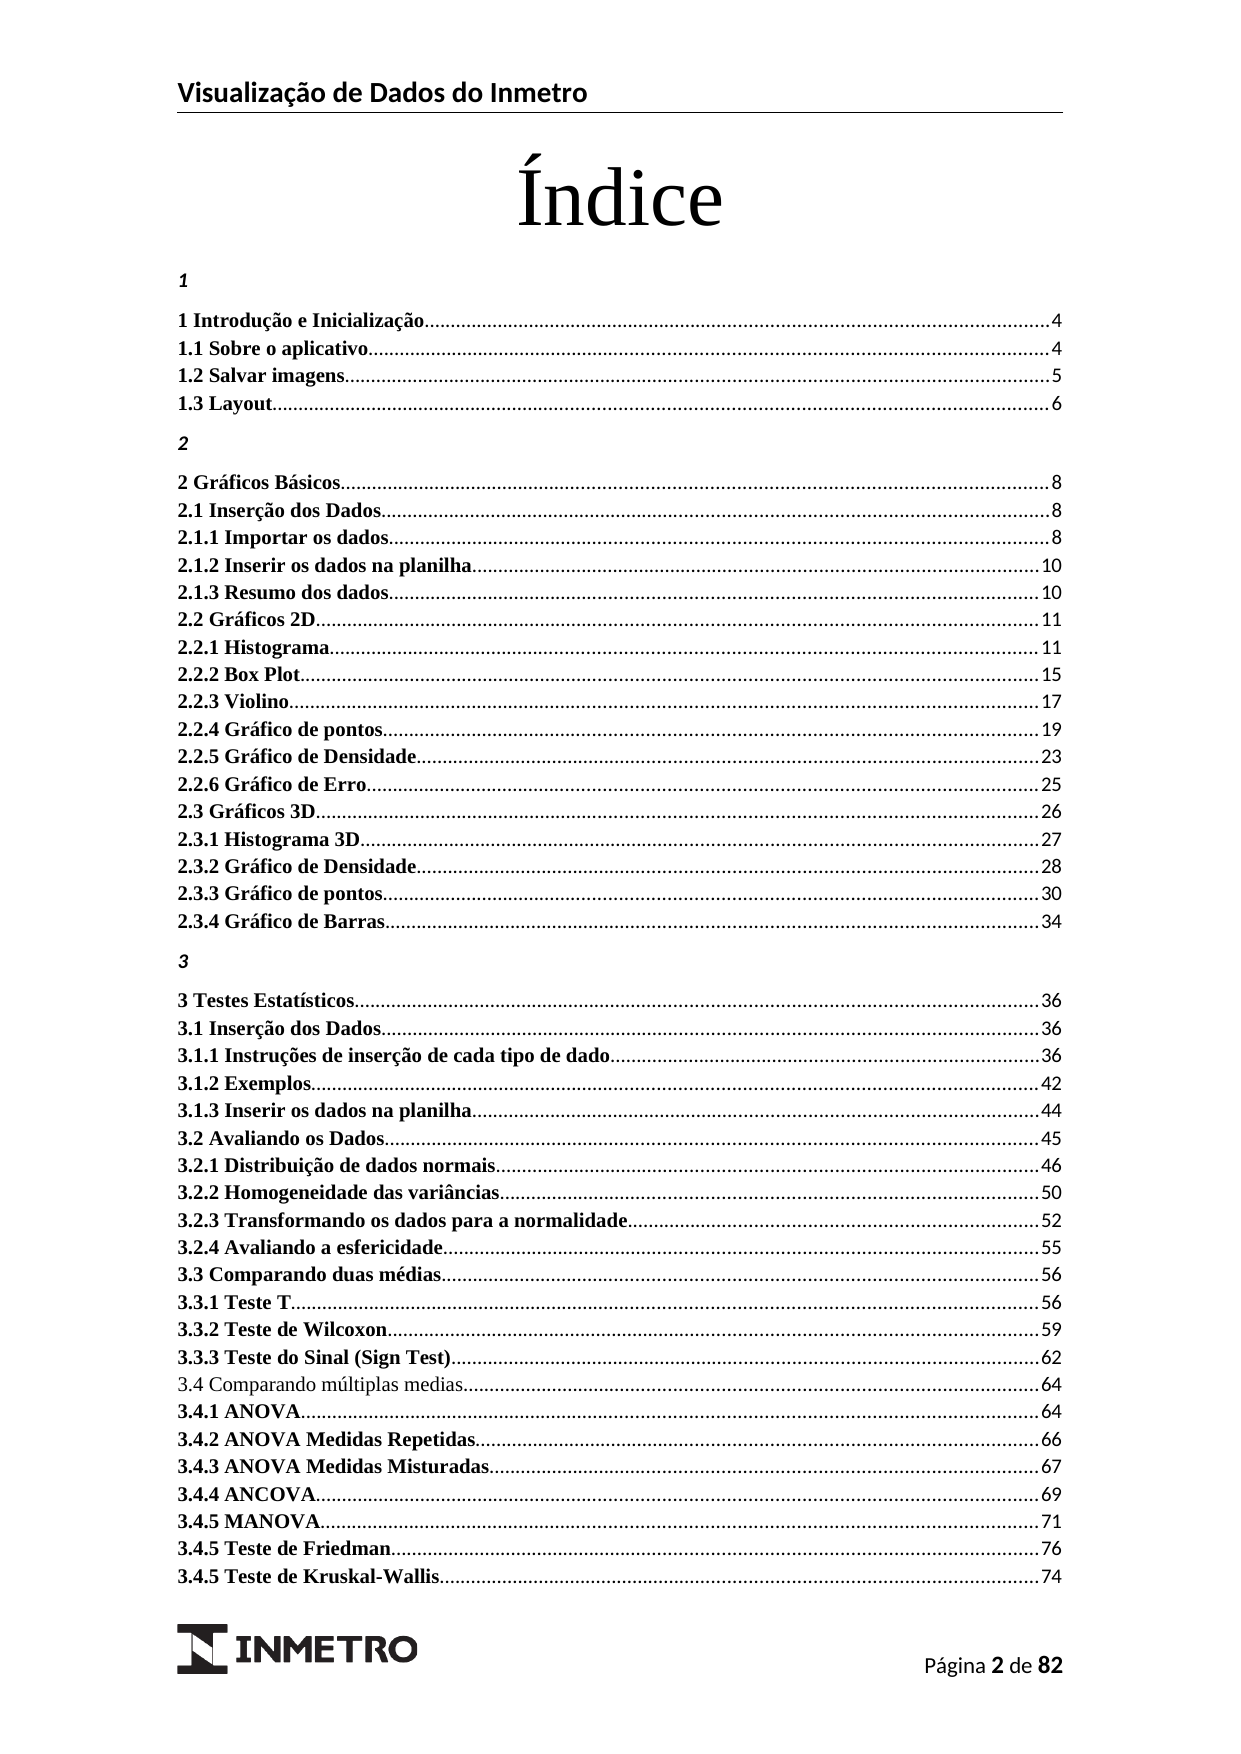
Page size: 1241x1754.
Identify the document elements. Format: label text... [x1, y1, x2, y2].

text 3.2.2 Homogeneidade das variâncias 50 [177, 1179, 1063, 1205]
subtitle 2 [177, 430, 1063, 455]
text 2.1.1 Importar os dados 8 [177, 524, 1063, 550]
text 3.1.2 Exemplos 42 [177, 1070, 1063, 1095]
text Índice [177, 148, 1063, 243]
text 3.3.2 Teste de Wilcoxon 59 [177, 1316, 1063, 1342]
text 3.2 Avaliando os Dados 45 [177, 1125, 1063, 1150]
text 3.3.1 Teste T 56 [177, 1289, 1063, 1314]
text 3.4 Comparando múltiplas medias 64 [177, 1371, 1063, 1397]
text 3.2.1 Distribuição de dados normais 46 [177, 1152, 1063, 1177]
text 2 Gráficos Básicos 8 [177, 469, 1063, 495]
text 2.2.6 Gráfico de Erro 25 [177, 771, 1063, 796]
text 2.3 Gráficos 3D 26 [177, 798, 1063, 824]
text 2.3.1 Histograma 3D 27 [177, 826, 1063, 851]
text 3.2.4 Avaliando a esfericidade 55 [177, 1234, 1063, 1260]
text 3.4.5 Teste de Friedman 76 [177, 1536, 1063, 1561]
text 1.3 Layout 6 [177, 390, 1063, 415]
text 2.3.3 Gráfico de pontos 30 [177, 881, 1063, 906]
text 3.4.3 ANOVA Medidas Misturadas 67 [177, 1453, 1063, 1479]
text 3.4.1 ANOVA 64 [177, 1399, 1063, 1424]
text 3.4.5 Teste de Kruskal-Wallis 74 [177, 1563, 1063, 1588]
text 3 Testes Estatísticos 36 [177, 988, 1063, 1013]
text 2.3.2 Gráfico de Densidade 28 [177, 853, 1063, 878]
picture [177, 1624, 418, 1674]
text 3.1.1 Instruções de inserção de cada tipo de dado 36 [177, 1042, 1063, 1068]
text 3.2.3 Transformando os dados para a normalidade 52 [177, 1207, 1063, 1232]
text 1 Introdução e Inicialização 4 [177, 308, 1063, 333]
subtitle 1 [177, 268, 1063, 293]
text 2.2.2 Box Plot 15 [177, 661, 1063, 687]
text 2.1 Inserção dos Dados 8 [177, 497, 1063, 522]
text 3.4.5 MANOVA 71 [177, 1508, 1063, 1534]
text 2.2 Gráficos 2D 11 [177, 607, 1063, 632]
text 2.3.4 Gráfico de Barras 34 [177, 908, 1063, 933]
text 3.1 Inserção dos Dados 36 [177, 1015, 1063, 1041]
text 2.2.1 Histograma 11 [177, 634, 1063, 659]
text 2.2.3 Violino 17 [177, 689, 1063, 714]
text 3.4.2 ANOVA Medidas Repetidas 66 [177, 1426, 1063, 1451]
text 2.1.2 Inserir os dados na planilha 10 [177, 552, 1063, 577]
text 3.4.4 ANCOVA 69 [177, 1481, 1063, 1506]
text 3.3.3 Teste do Sinal (Sign Test) 62 [177, 1344, 1063, 1369]
text 2.2.4 Gráfico de pontos 19 [177, 716, 1063, 742]
subtitle 3 [177, 948, 1063, 973]
text 1.1 Sobre o aplicativo 4 [177, 335, 1063, 360]
text 3.1.3 Inserir os dados na planilha 44 [177, 1097, 1063, 1123]
text 2.2.5 Gráfico de Densidade 23 [177, 743, 1063, 769]
text 3.3 Comparando duas médias 56 [177, 1262, 1063, 1287]
text 1.2 Salvar imagens 5 [177, 362, 1063, 388]
text 2.1.3 Resumo dos dados 10 [177, 579, 1063, 604]
